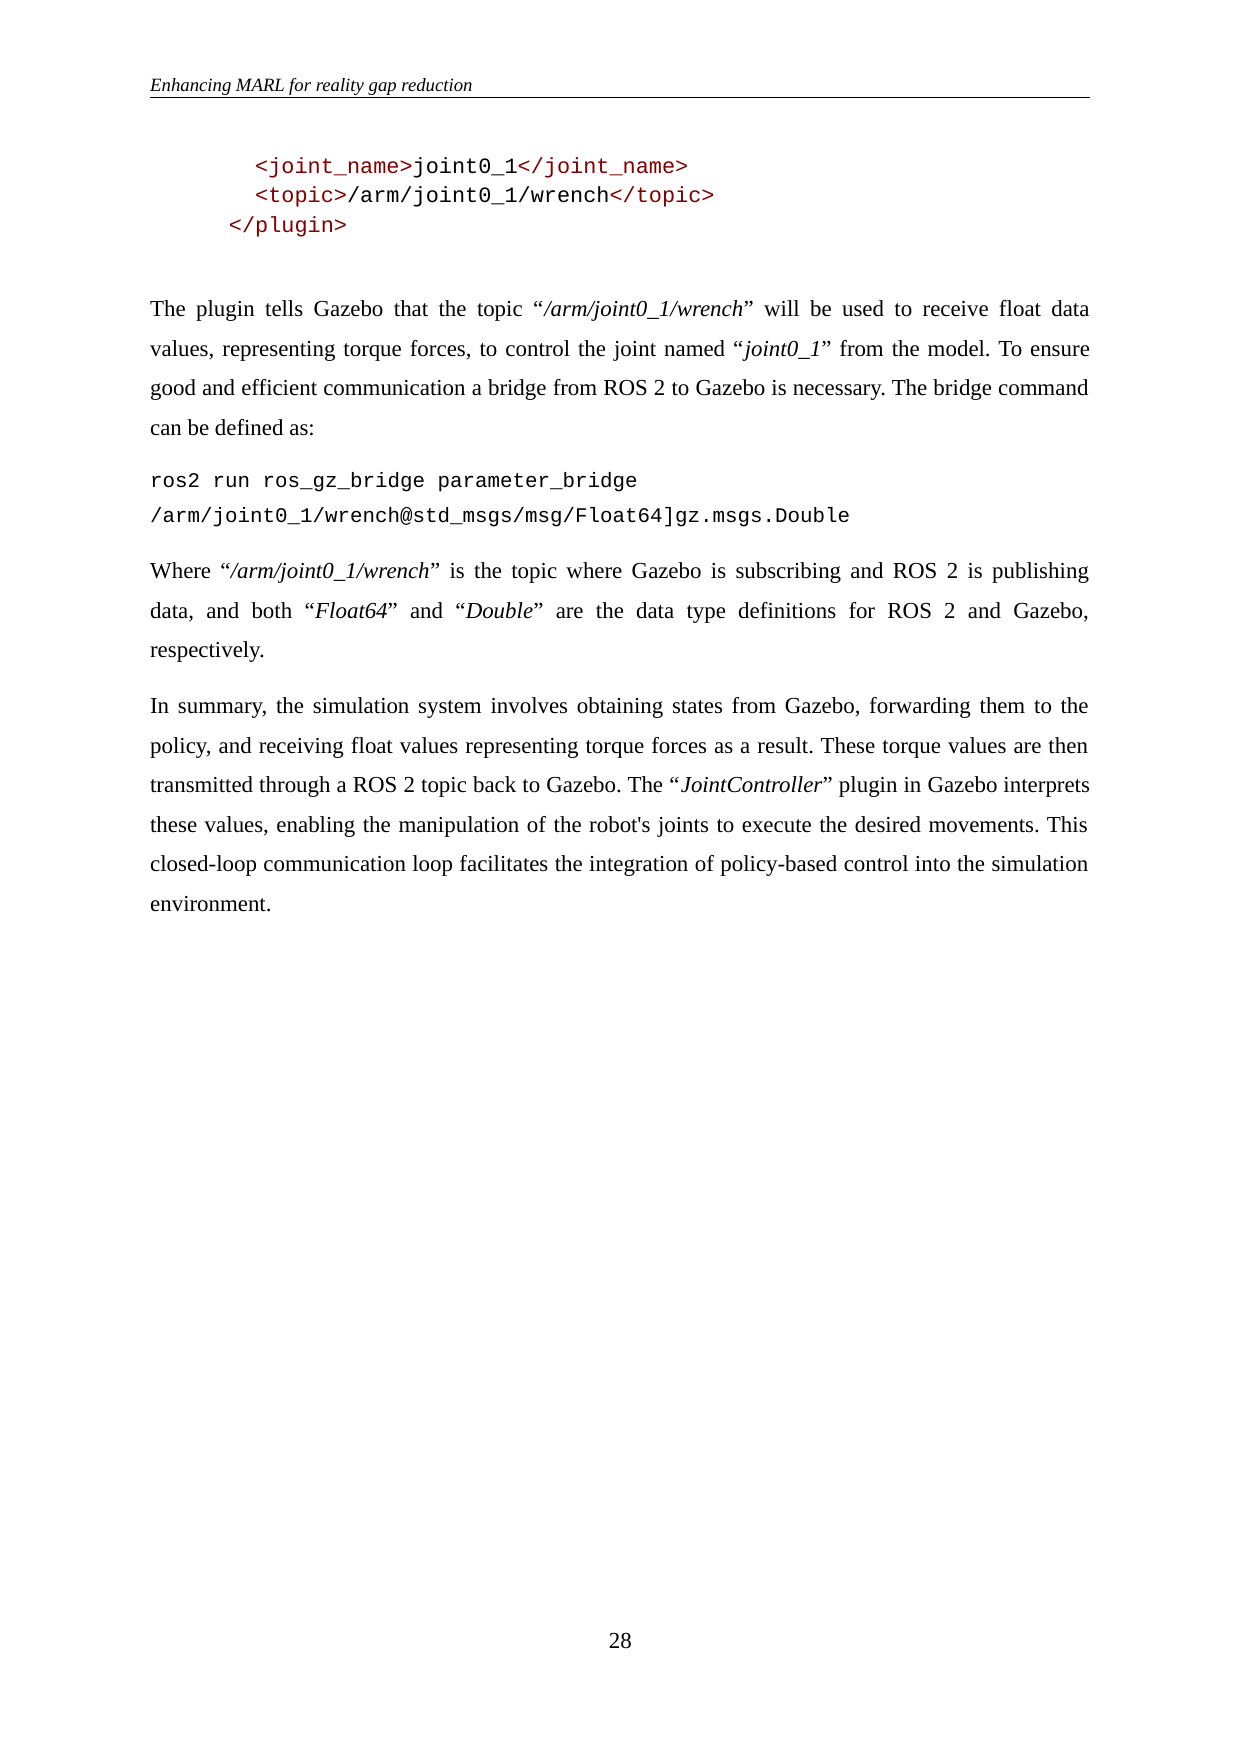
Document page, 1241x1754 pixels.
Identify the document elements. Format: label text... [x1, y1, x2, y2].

text <joint_name>joint0_1</joint_name> [150, 150, 1090, 180]
text ros2 run ros_gz_bridge parameter_bridge /arm/joint0_1/wrench@std_msgs/msg/Float64]gz.msgs.Double [150, 470, 1090, 529]
text </plugin> [150, 209, 1090, 239]
text <topic>/arm/joint0_1/wrench</topic> [150, 180, 1090, 209]
text The plugin tells Gazebo that the topic “/arm/joint0_1/wrench” will be used to receive float data values, representing torque forces, to control the joint named “joint0_1” from the model. To ensure good and efficient communication a bridge from ROS 2 to Gazebo is necessary. The bridge command can be defined as: [150, 295, 1090, 440]
text In summary, the simulation system involves obtaining states from Gazebo, forwarding them to the policy, and receiving float values representing torque forces as a result. These torque values are then transmitted through a ROS 2 topic back to Gazebo. The “JointController” plugin in Gazebo interprets these values, enabling the manipulation of the robot's joints to execute the desired movements. This closed-loop communication loop facilitates the integration of policy-based control into the simulation environment. [150, 692, 1090, 916]
text Where “/arm/joint0_1/wrench” is the topic where Gazebo is subscribing and ROS 2 is publishing data, and both “Float64” and “Double” are the data type definitions for ROS 2 and Gazebo, respectively. [150, 557, 1090, 663]
